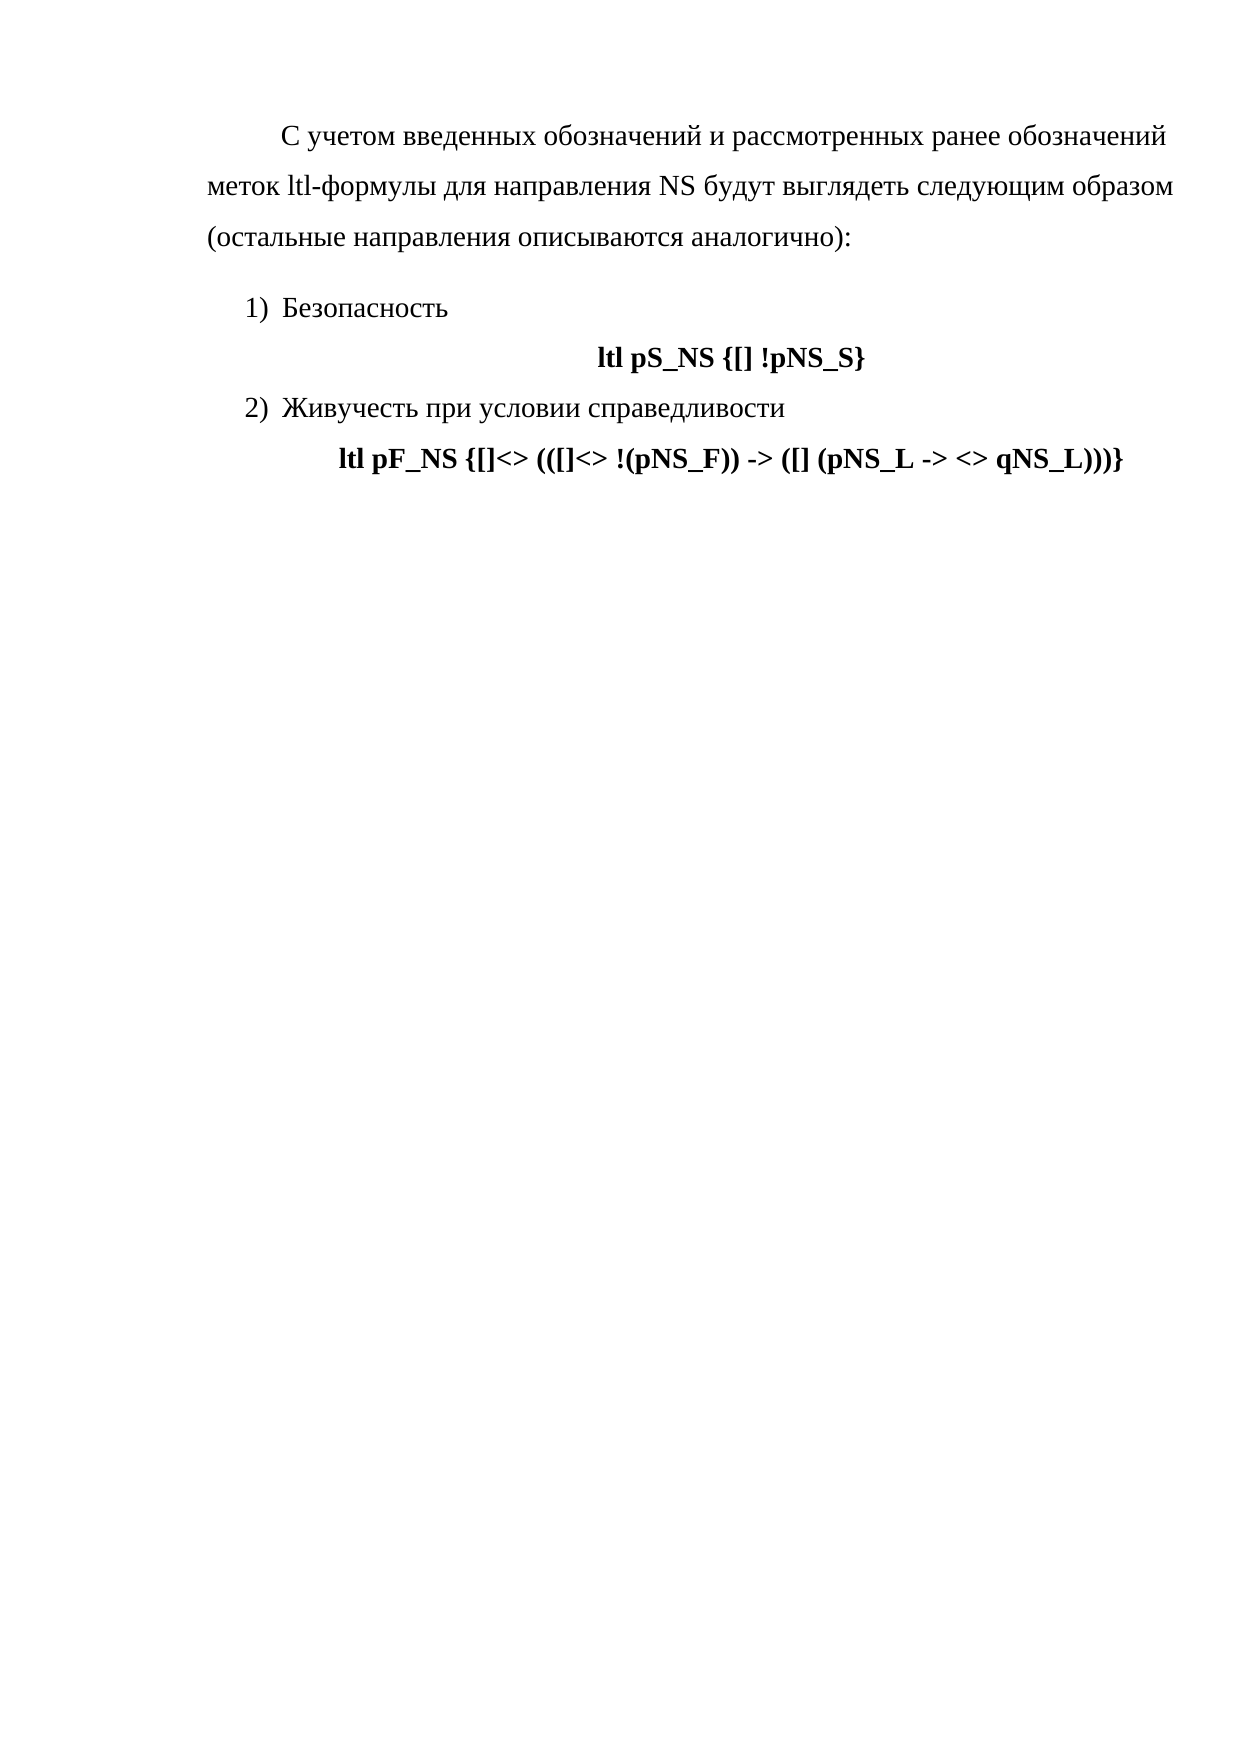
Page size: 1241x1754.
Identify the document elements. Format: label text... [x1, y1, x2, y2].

list Живучесть при условии справедливости [244, 391, 1181, 424]
text С учетом введенных обозначений и рассмотренных ранее обозначений меток ltl-формулы для направления NS будут выглядеть следующим образом (остальные направления описываются аналогично): [207, 118, 1181, 252]
list ltl pS_NS {[] !pNS_S} [282, 340, 1181, 374]
list ltl pF_NS {[]<> (([]<> !(pNS_F)) -> ([] (pNS_L -> <> qNS_L)))} [282, 441, 1181, 474]
list Безопасность [244, 290, 1181, 323]
